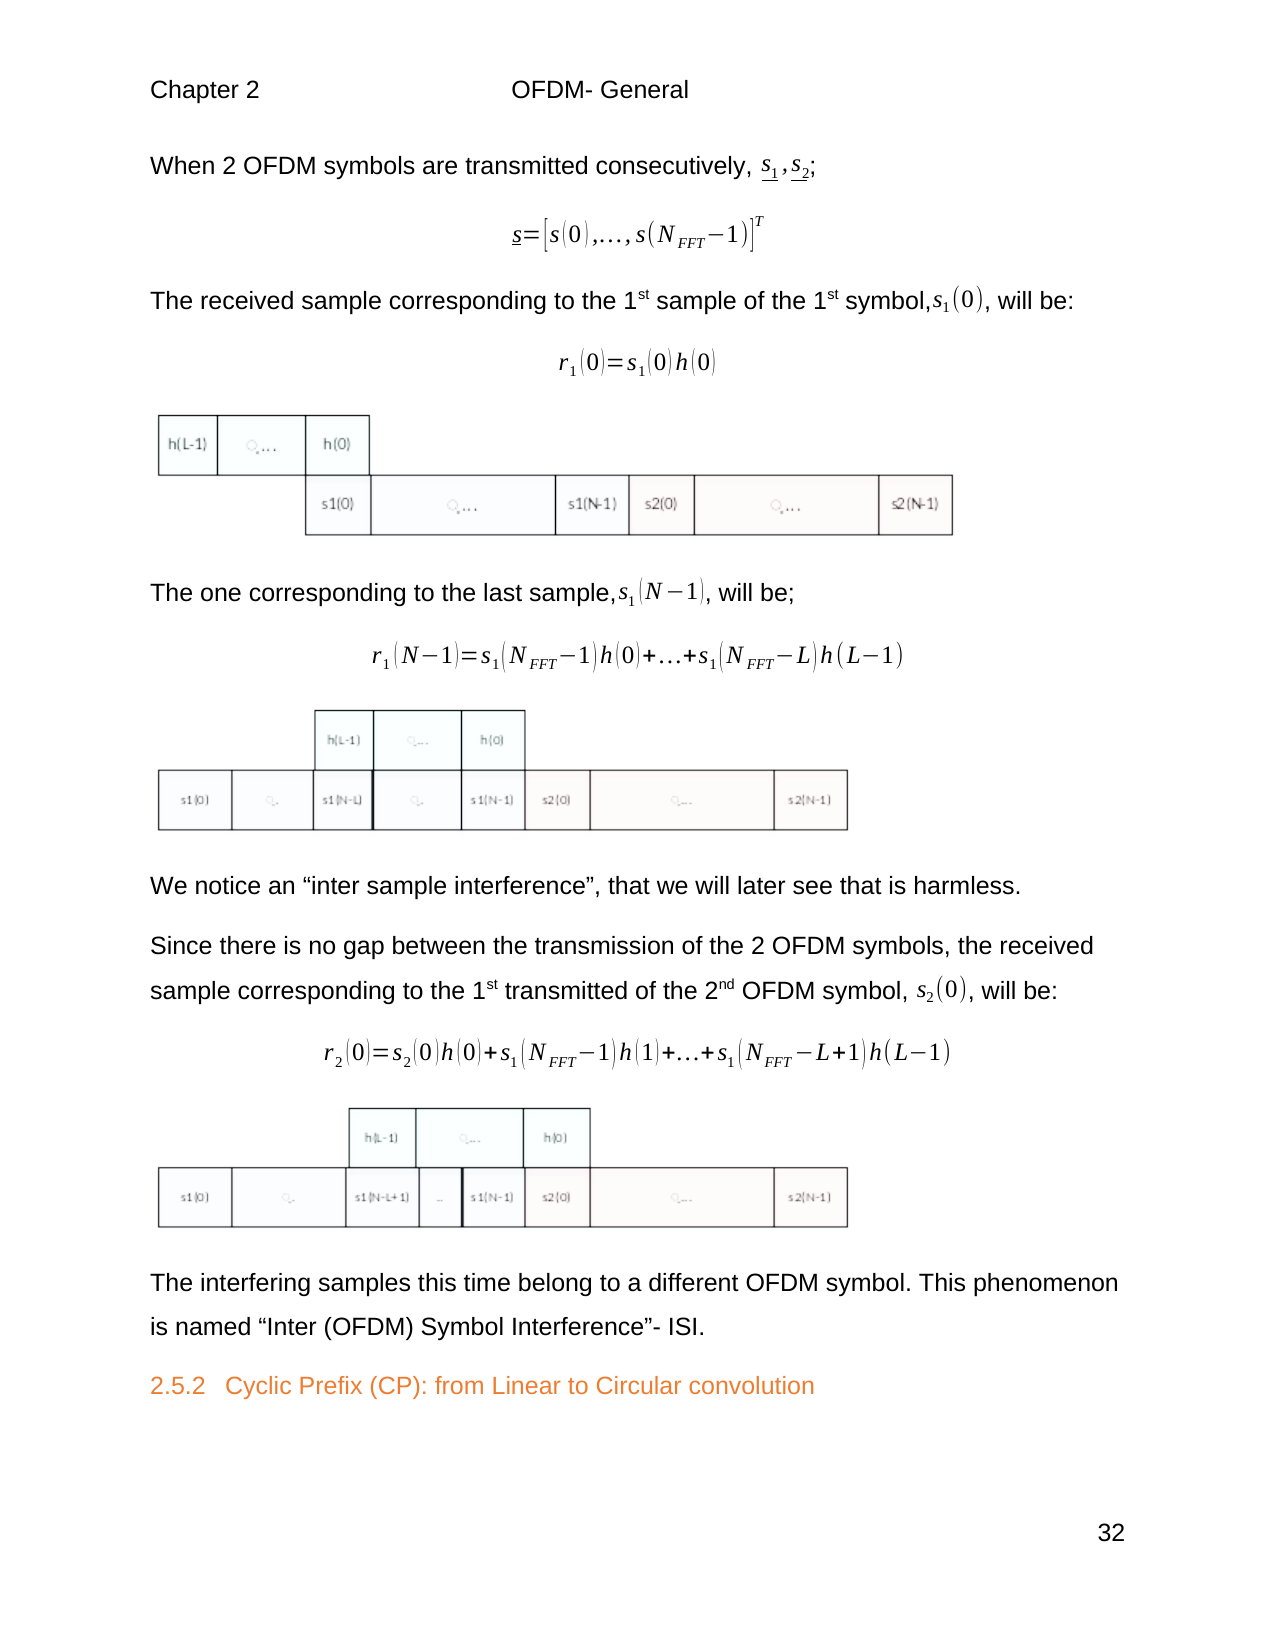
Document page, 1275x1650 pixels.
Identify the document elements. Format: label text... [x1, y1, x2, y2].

text We notice an “inter sample interference”, that we will later see that is harmless. [150, 871, 1125, 900]
text When 2 OFDM symbols are transmitted consecutively, ; [150, 150, 1125, 181]
subtitle Cyclic Prefix (CP): from Linear to Circular convolution [150, 1371, 1125, 1400]
text The received sample corresponding to the 1st sample of the 1st symbol,, will be: [150, 284, 1125, 316]
text Since there is no gap between the transmission of the 2 OFDM symbols, the received sample corresponding to the 1st transmitted of the 2nd OFDM symbol, , will be: [150, 931, 1125, 1006]
text The interfering samples this time belong to a different OFDM symbol. This phenomenon is named “Inter (OFDM) Symbol Interference”- ISI. [150, 1268, 1125, 1340]
text The one corresponding to the last sample,, will be; [150, 576, 1125, 609]
